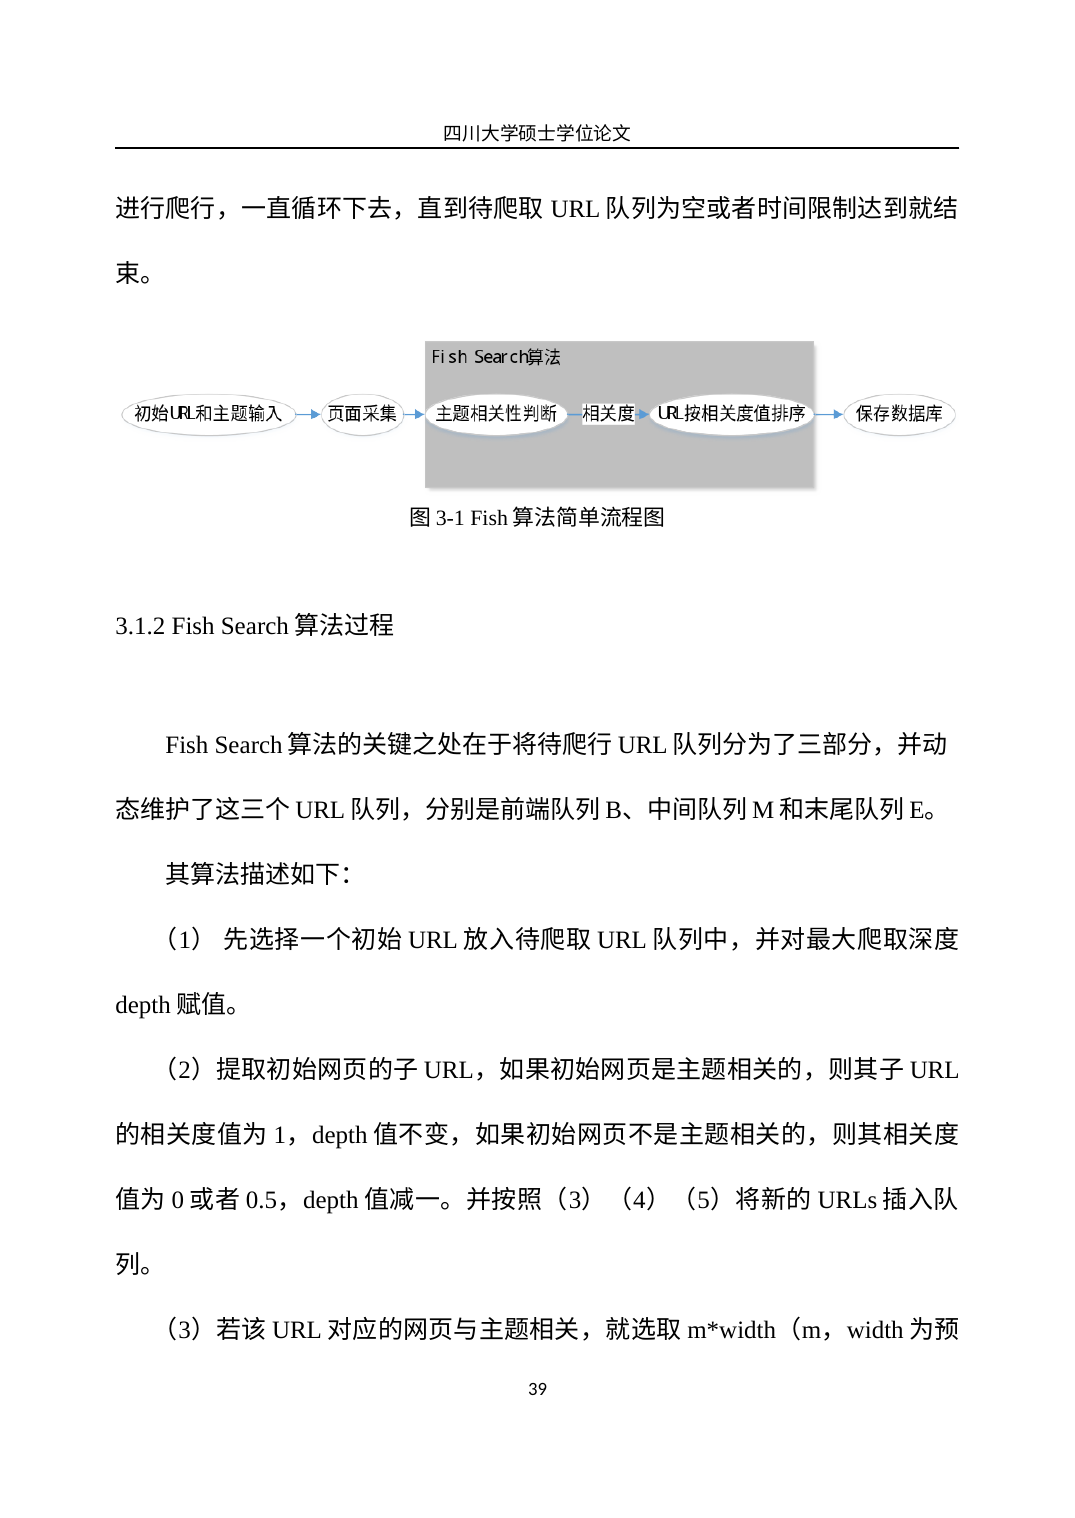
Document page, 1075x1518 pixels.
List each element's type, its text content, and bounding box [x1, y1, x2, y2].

text 图3-1 Fish算法简单流程图 [115, 499, 959, 532]
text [115, 174, 959, 304]
subtitle 3.1.2 Fish Search算法过程 [115, 591, 959, 656]
text Fish Search算法的关键之处在于将待爬行URL队列分为了三部分，并动态维护了这三个URL队列，分别是前端队列B、中间队列M和末尾队列E。 [115, 710, 959, 840]
text 其算法描述如下： [115, 840, 959, 905]
text （2）提取初始网页的子URL，如果初始网页是主题相关的，则其子URL的相关度值为1，depth值不变，如果初始网页不是主题相关的，则其相关度值为0或者0.5，depth值减一。并按照（3）（4）（5）将新的URLs插入队列。 [115, 1035, 959, 1295]
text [115, 1295, 959, 1360]
text （1） 先选择一个初始URL放入待爬取URL队列中，并对最大爬取深度depth赋值。 [115, 905, 959, 1035]
